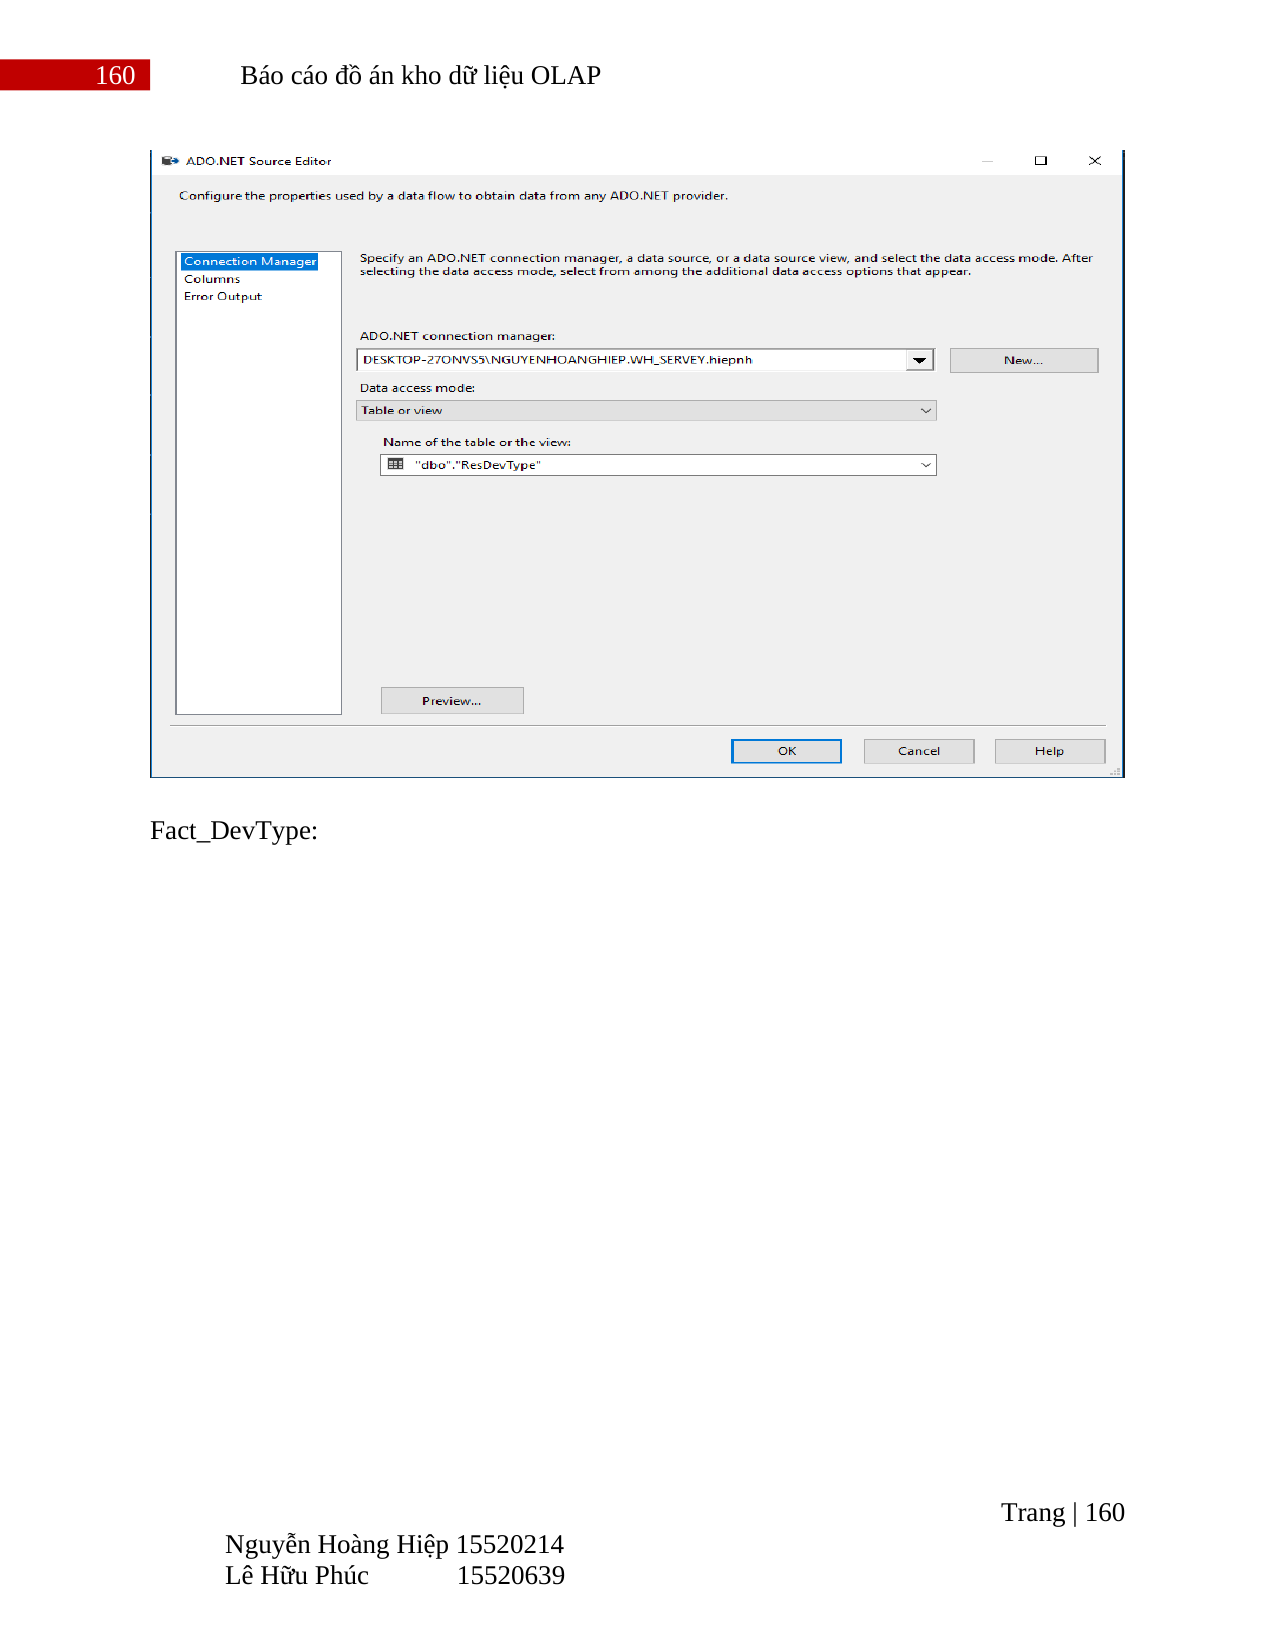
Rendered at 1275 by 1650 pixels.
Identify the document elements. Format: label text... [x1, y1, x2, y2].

text Fact_DevType: [150, 814, 1125, 845]
picture [150, 150, 1125, 778]
